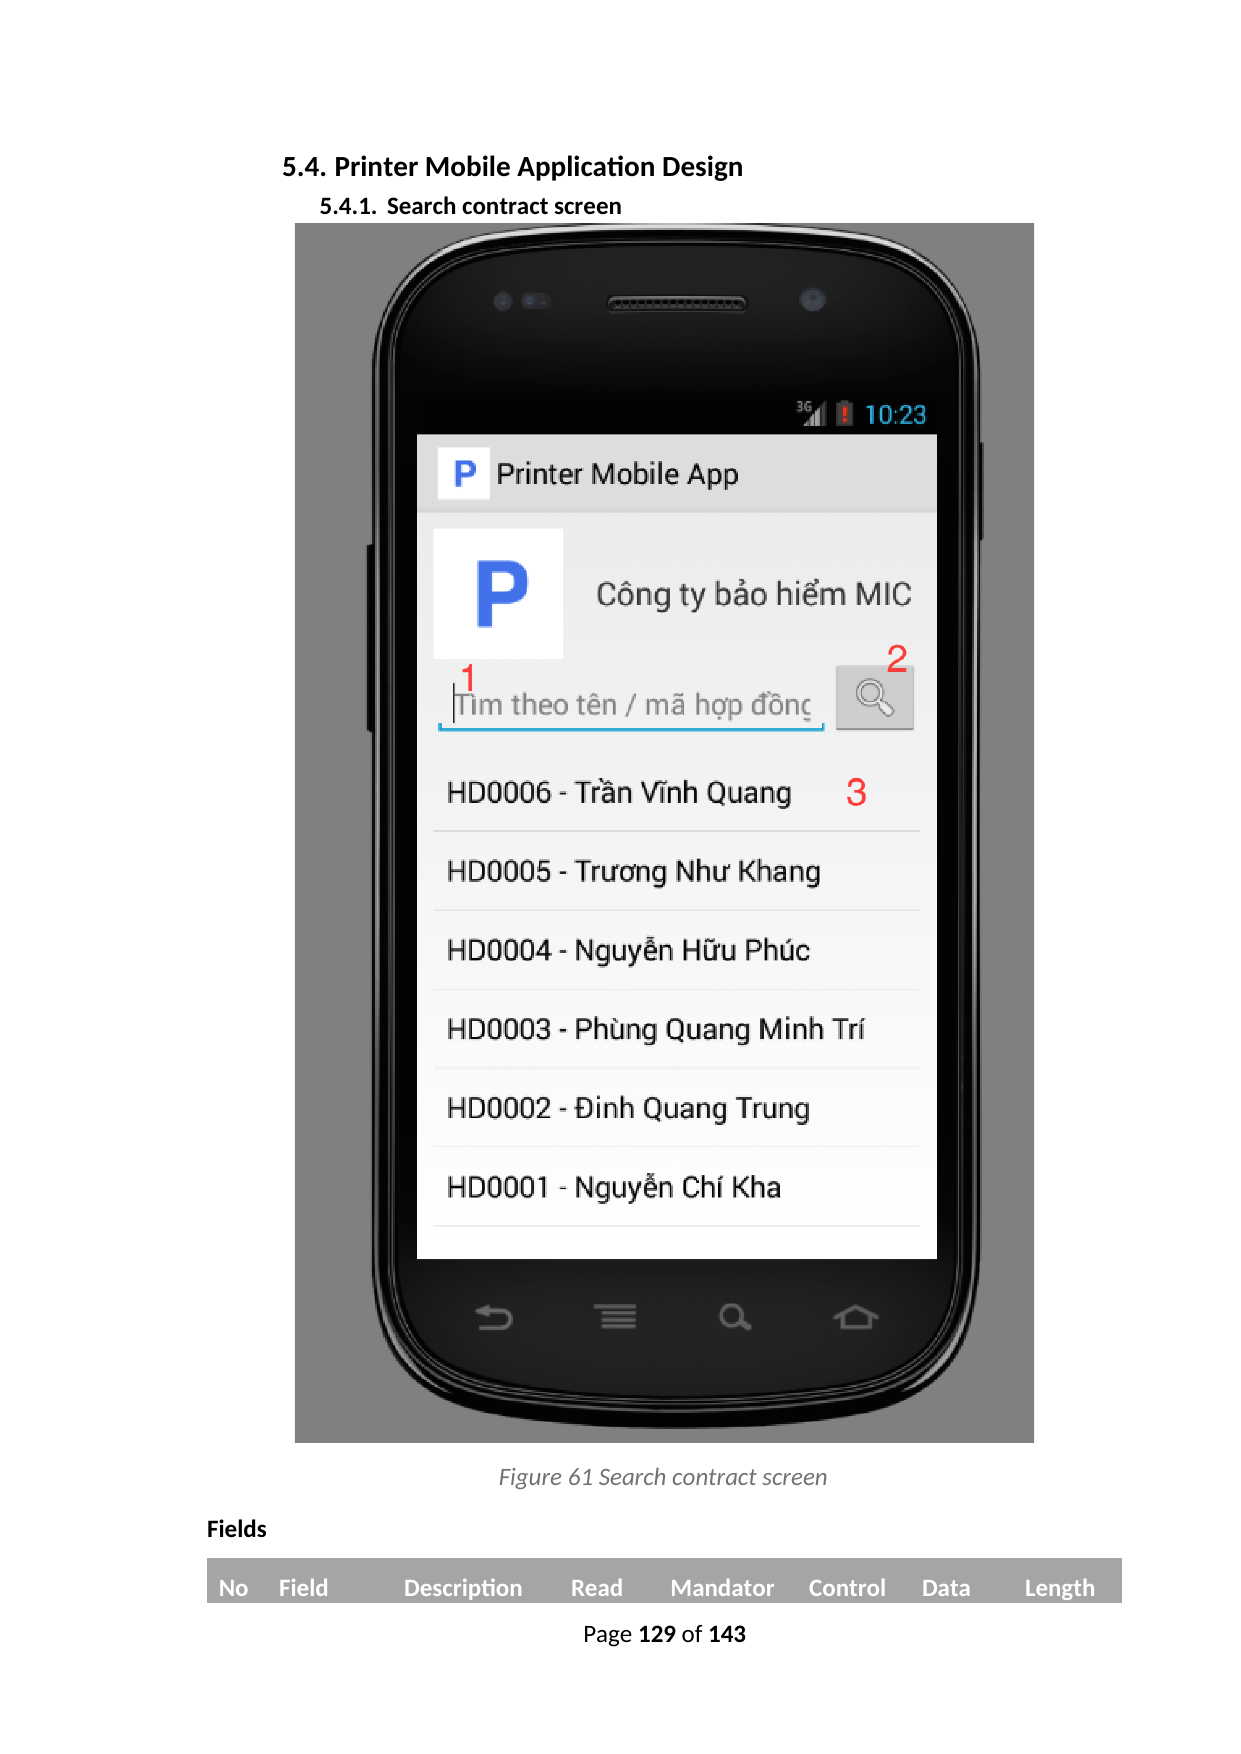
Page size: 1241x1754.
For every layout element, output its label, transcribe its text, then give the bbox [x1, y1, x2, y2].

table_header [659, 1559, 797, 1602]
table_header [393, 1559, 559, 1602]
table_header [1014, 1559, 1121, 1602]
subtitle Search contract screen [319, 190, 1122, 221]
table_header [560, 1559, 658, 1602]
text Figure 61 Search contract screen [207, 1461, 1122, 1492]
subtitle Printer Mobile Application Design [282, 148, 1122, 183]
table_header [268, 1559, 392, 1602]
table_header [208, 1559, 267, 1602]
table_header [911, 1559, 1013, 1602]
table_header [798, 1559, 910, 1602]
picture [294, 223, 1035, 1443]
text Fields [207, 1513, 1122, 1543]
